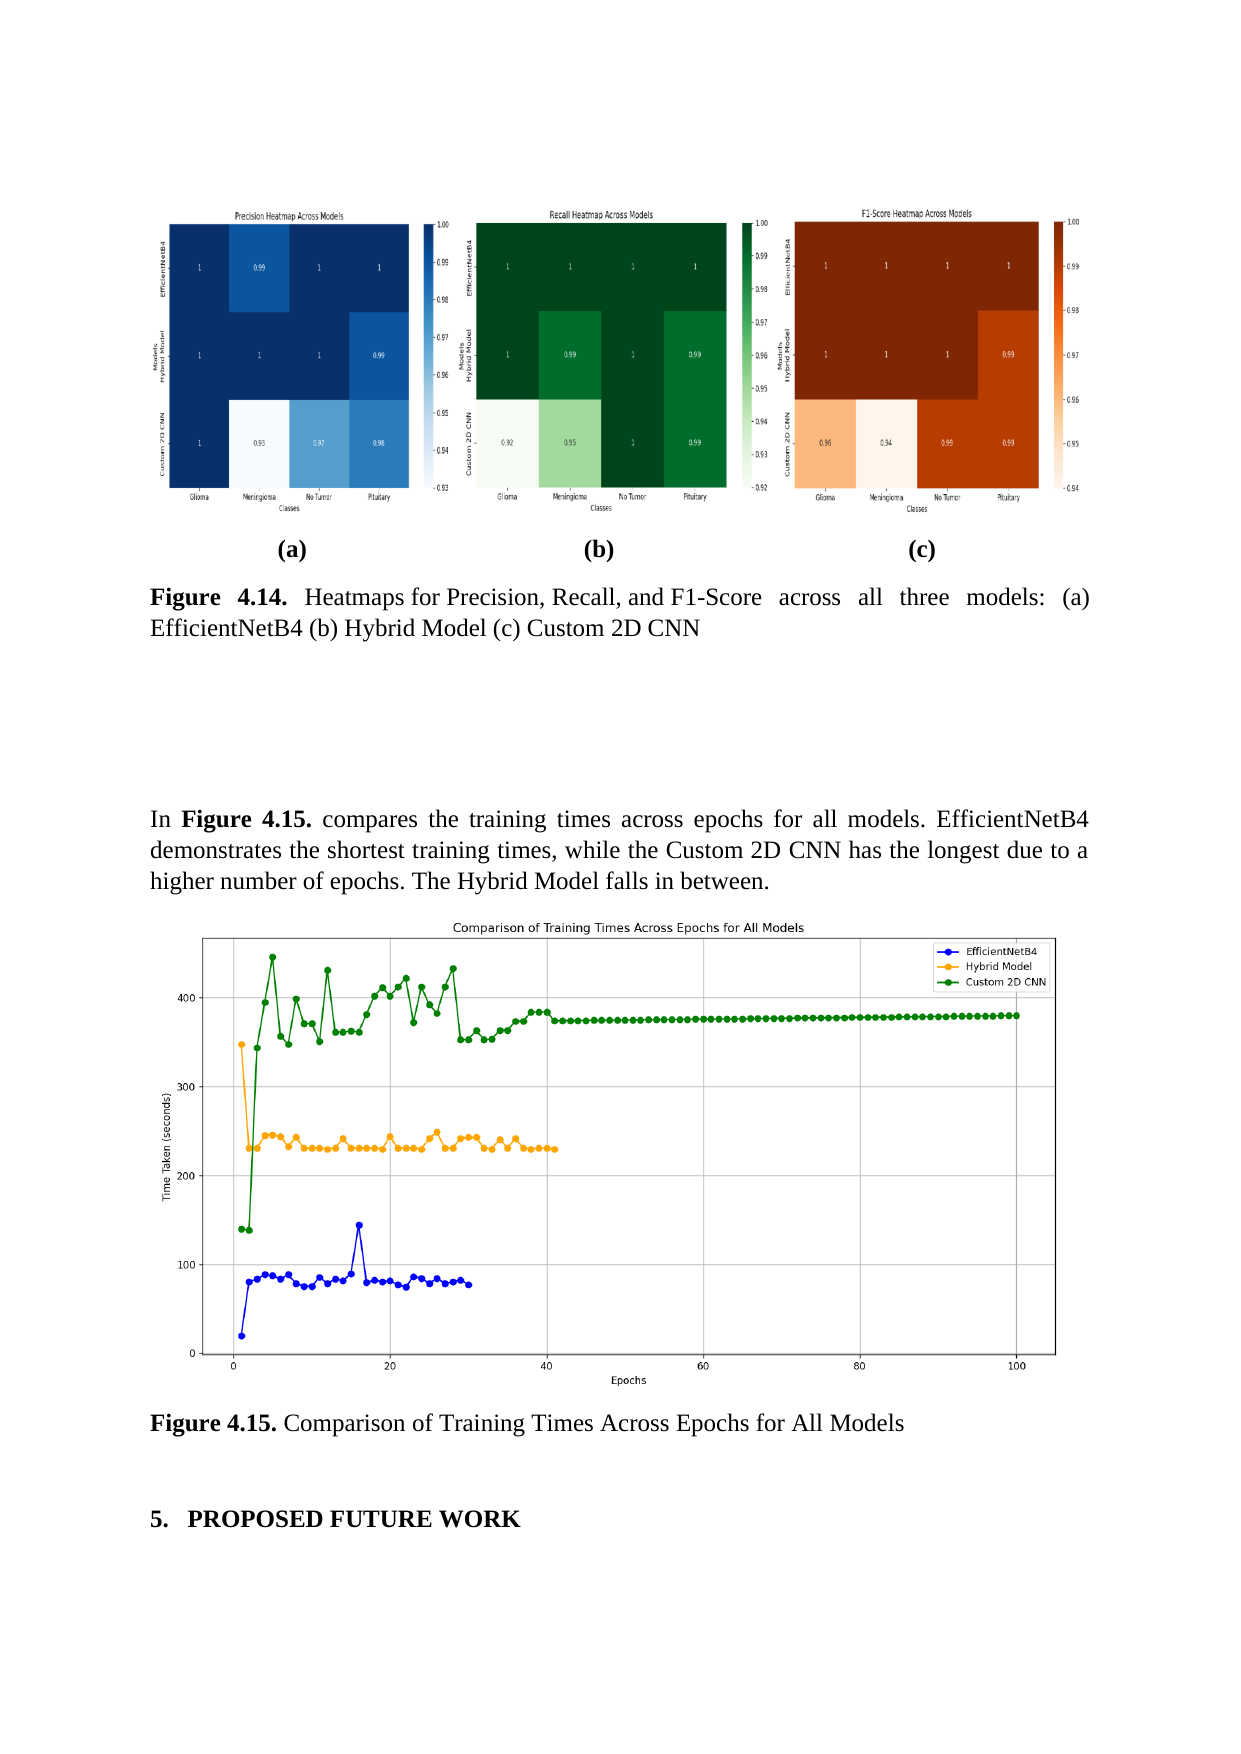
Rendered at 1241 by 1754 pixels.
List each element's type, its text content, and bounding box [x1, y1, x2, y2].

picture [150, 913, 1091, 1390]
list PROPOSED FUTURE WORK [150, 1504, 1090, 1533]
text Figure 4.14. Heatmaps for Precision, Recall, and F1-Score across all three models: (a) EfficientNetB4 (b) Hybrid Model (c) Custom 2D CNN [150, 582, 1090, 642]
text Figure 4.15. Comparison of Training Times Across Epochs for All Models [150, 1408, 1090, 1437]
text In Figure 4.15. compares the training times across epochs for all models. EfficientNetB4 demonstrates the shortest training times, while the Custom 2D CNN has the longest due to a higher number of epochs. The Hybrid Model falls in between. [150, 804, 1090, 895]
picture [150, 197, 1091, 516]
list (b) (c) [277, 534, 1090, 563]
